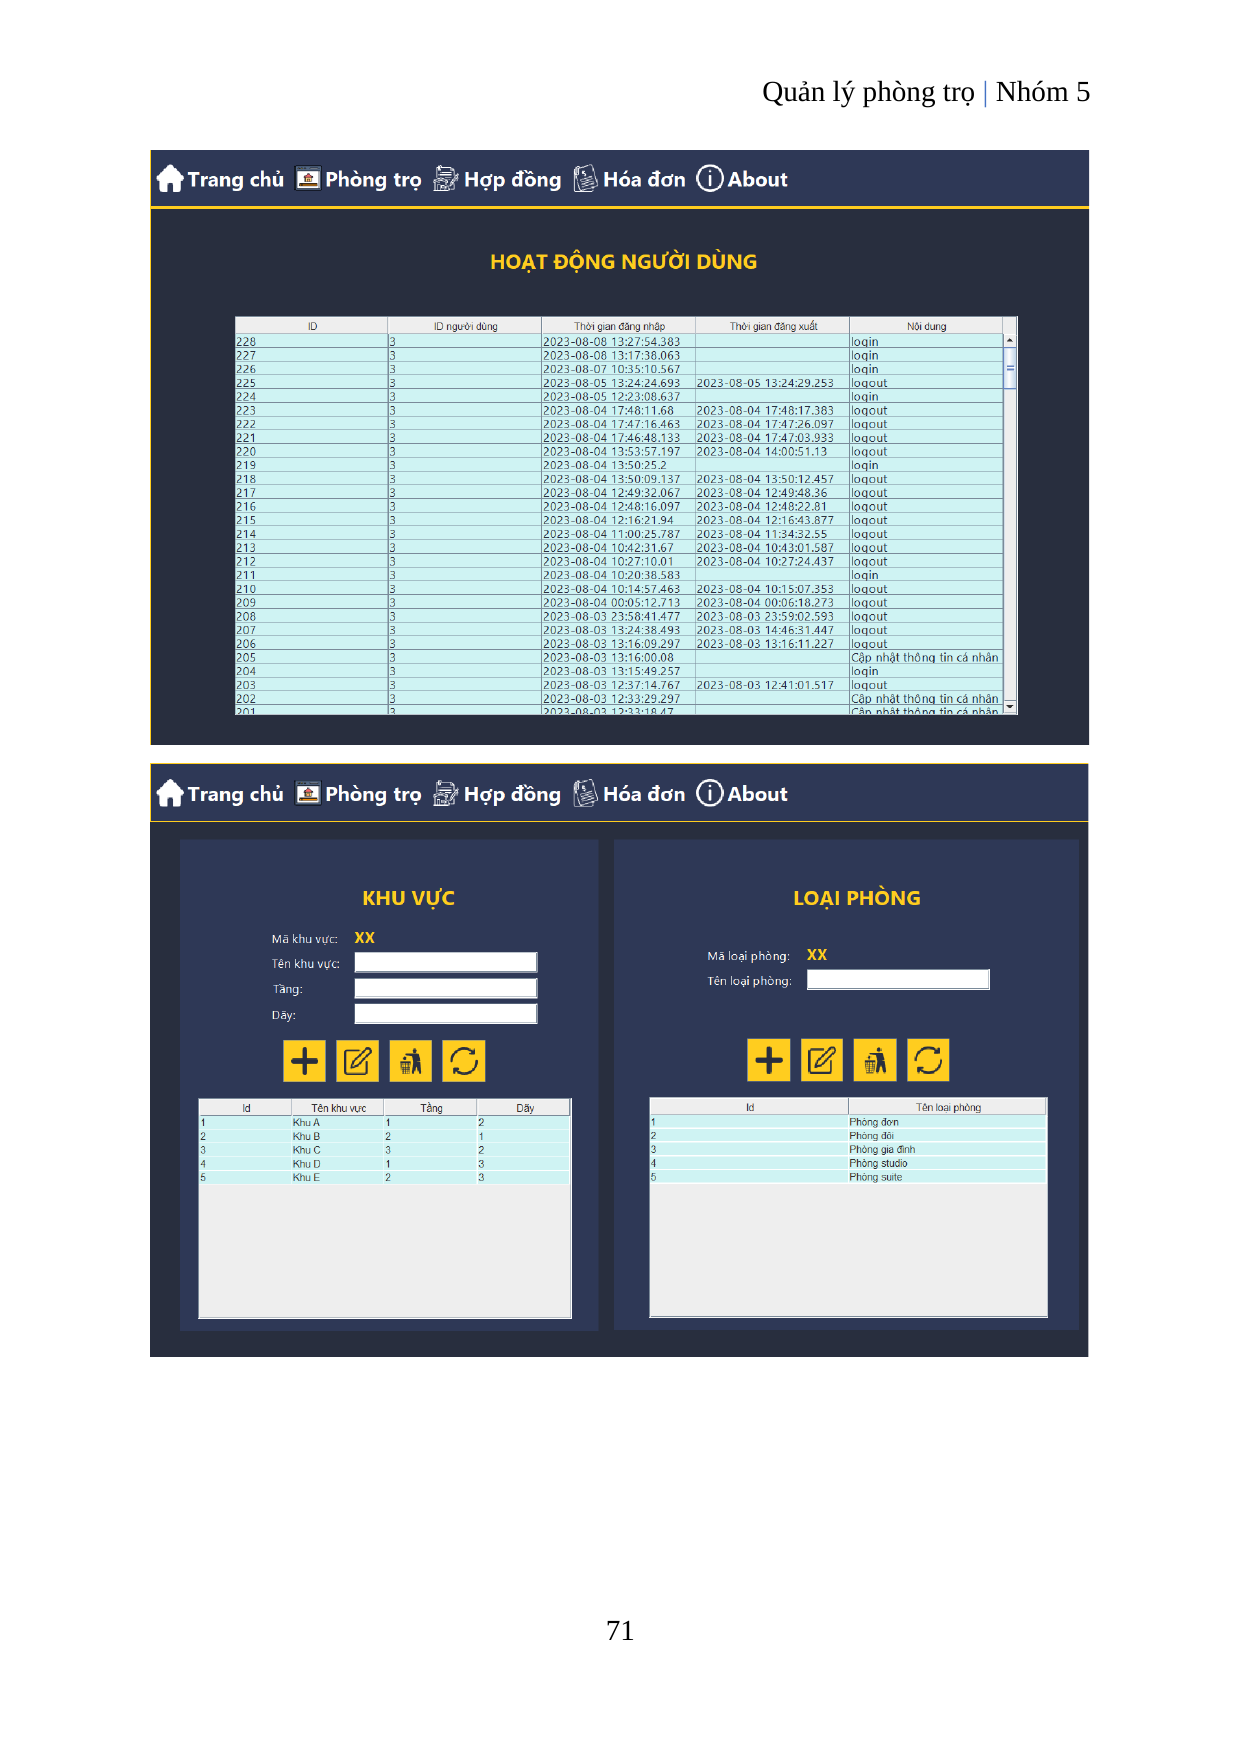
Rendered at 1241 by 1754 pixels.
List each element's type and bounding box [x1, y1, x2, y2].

picture [150, 150, 1090, 745]
picture [150, 763, 1089, 1357]
